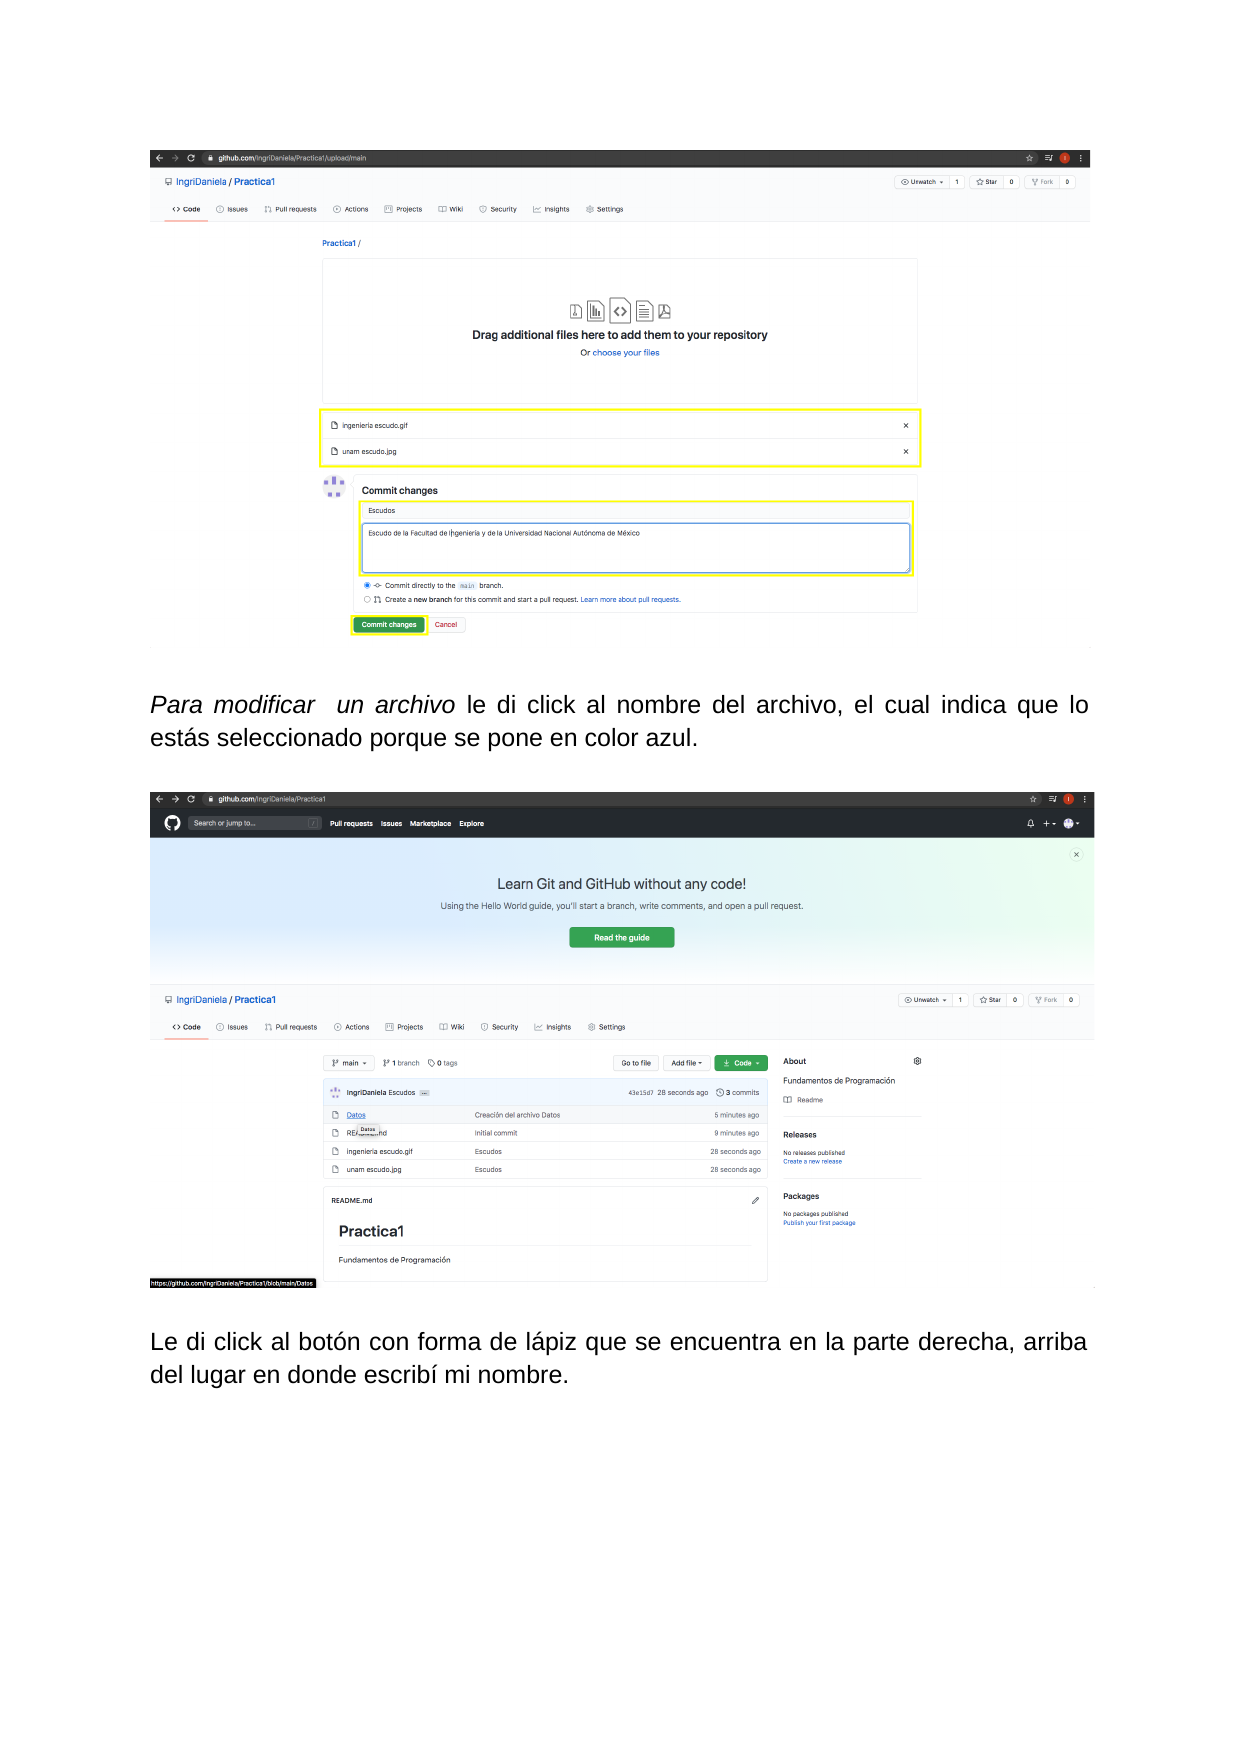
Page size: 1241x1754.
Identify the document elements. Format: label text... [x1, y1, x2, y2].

picture [150, 150, 1091, 648]
text Para modificar un archivo le di click al nombre del archivo, el cual indica que lo estás seleccionado porque se pone en color azul. [150, 690, 1090, 752]
picture [150, 792, 1095, 1288]
text Le di click al botón con forma de lápiz que se encuentra en la parte derecha, arriba del lugar en donde escribí mi nombre. [150, 1327, 1090, 1389]
